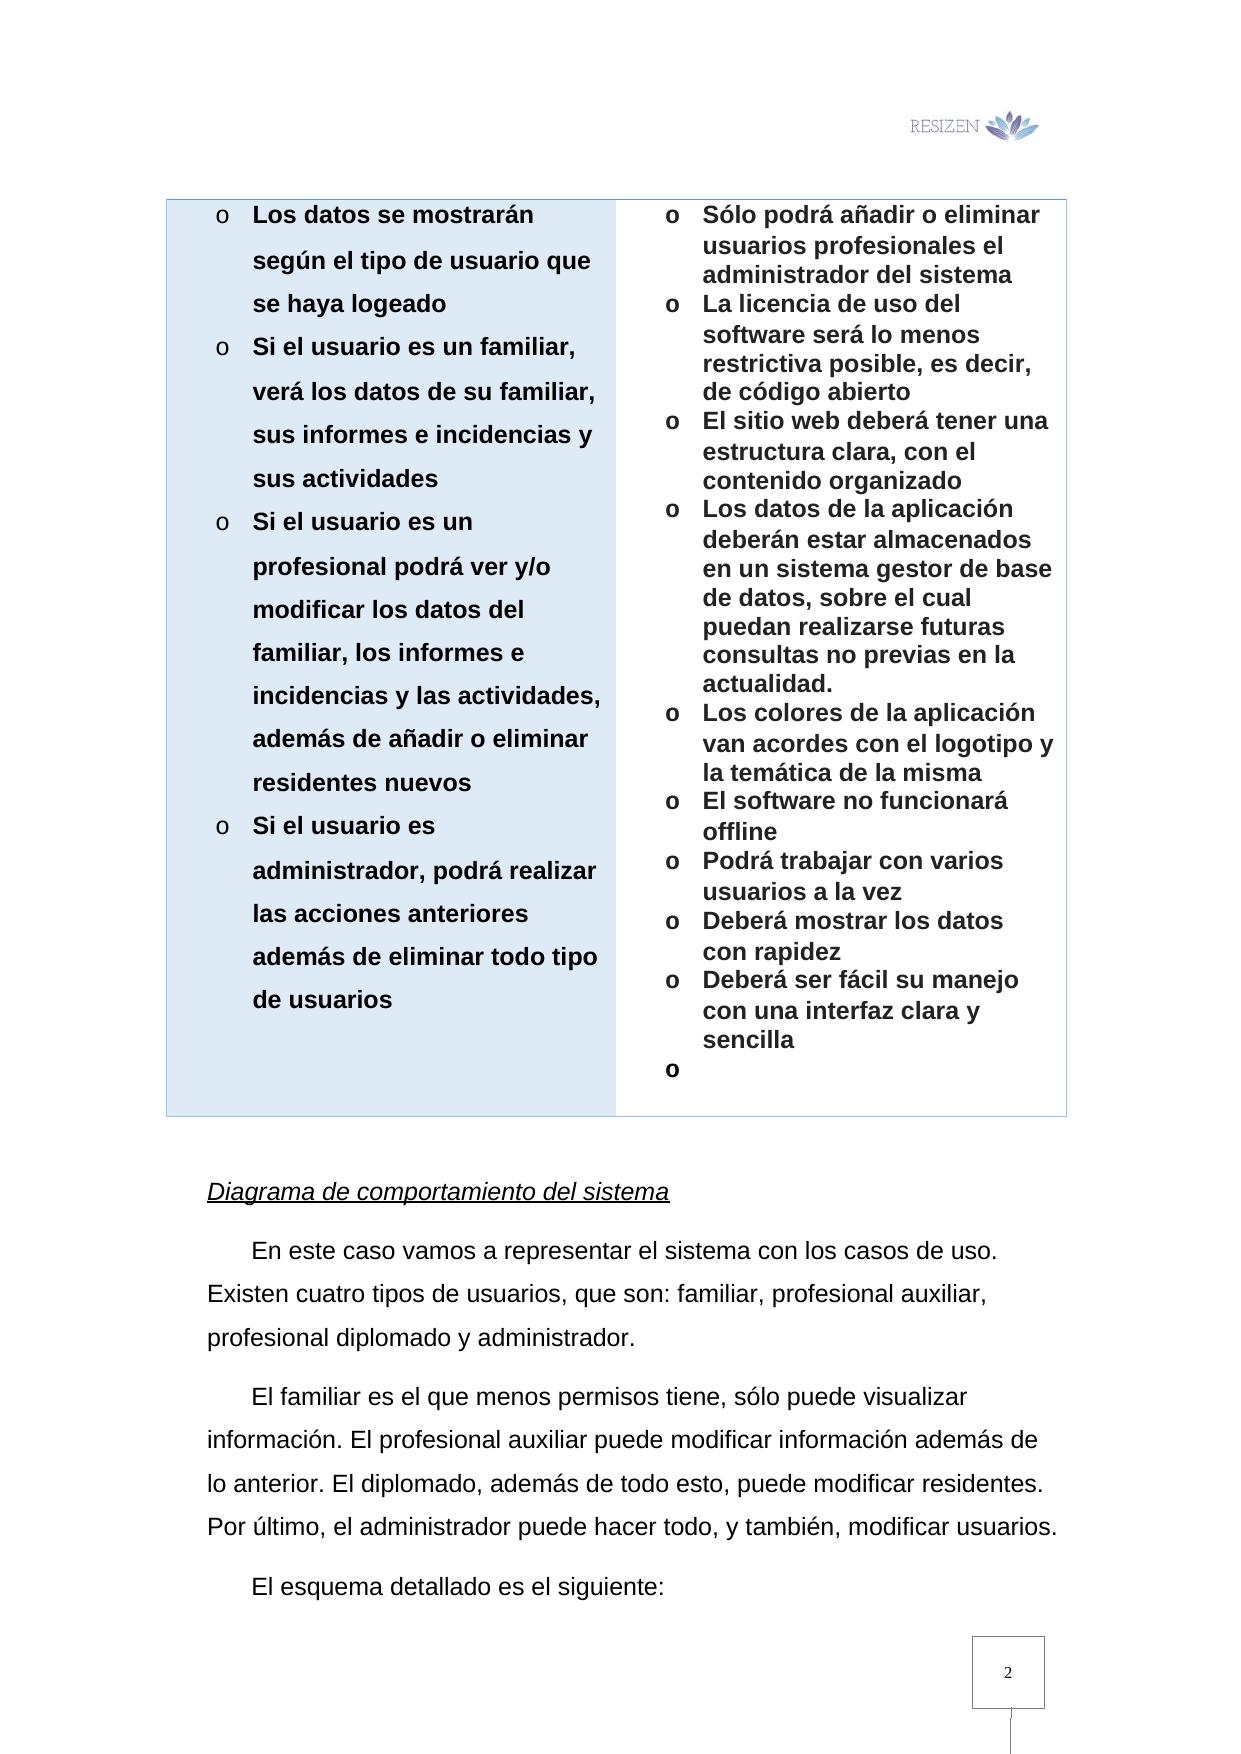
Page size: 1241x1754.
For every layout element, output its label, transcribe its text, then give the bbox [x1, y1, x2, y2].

table_cell Los datos se mostrarán según el tipo de usuario que se haya logeado Si el usuario es un familiar, verá los datos de su familiar, sus informes e incidencias y sus actividades Si el usuario es un profesional podrá ver y/o modificar los datos del familiar, los informes e incidencias y las actividades, además de añadir o eliminar residentes nuevos Si el usuario es administrador, podrá realizar las acciones anteriores además de eliminar todo tipo de usuarios [167, 200, 616, 1116]
picture [886, 73, 1064, 171]
text El familiar es el que menos permisos tiene, sólo puede visualizar información. El profesional auxiliar puede modificar información además de lo anterior. El diplomado, además de todo esto, puede modificar residentes. Por último, el administrador puede hacer todo, y también, modificar usuarios. [207, 1382, 1063, 1541]
text En este caso vamos a representar el sistema con los casos de uso. Existen cuatro tipos de usuarios, que son: familiar, profesional auxiliar, profesional diplomado y administrador. [207, 1236, 1063, 1351]
text El esquema detallado es el siguiente: [207, 1572, 1063, 1600]
table_cell Sólo podrá añadir o eliminar usuarios profesionales el administrador del sistema La licencia de uso del software será lo menos restrictiva posible, es decir, de código abierto El sitio web deberá tener una estructura clara, con el contenido organizado Los datos de la aplicación deberán estar almacenados en un sistema gestor de base de datos, sobre el cual puedan realizarse futuras consultas no previas en la actualidad. Los colores de la aplicación van acordes con el logotipo y la temática de la misma El software no funcionará offline Podrá trabajar con varios usuarios a la vez Deberá mostrar los datos con rapidez Deberá ser fácil su manejo con una interfaz clara y sencilla [616, 200, 1066, 1116]
text Diagrama de comportamiento del sistema [177, 1177, 1063, 1205]
